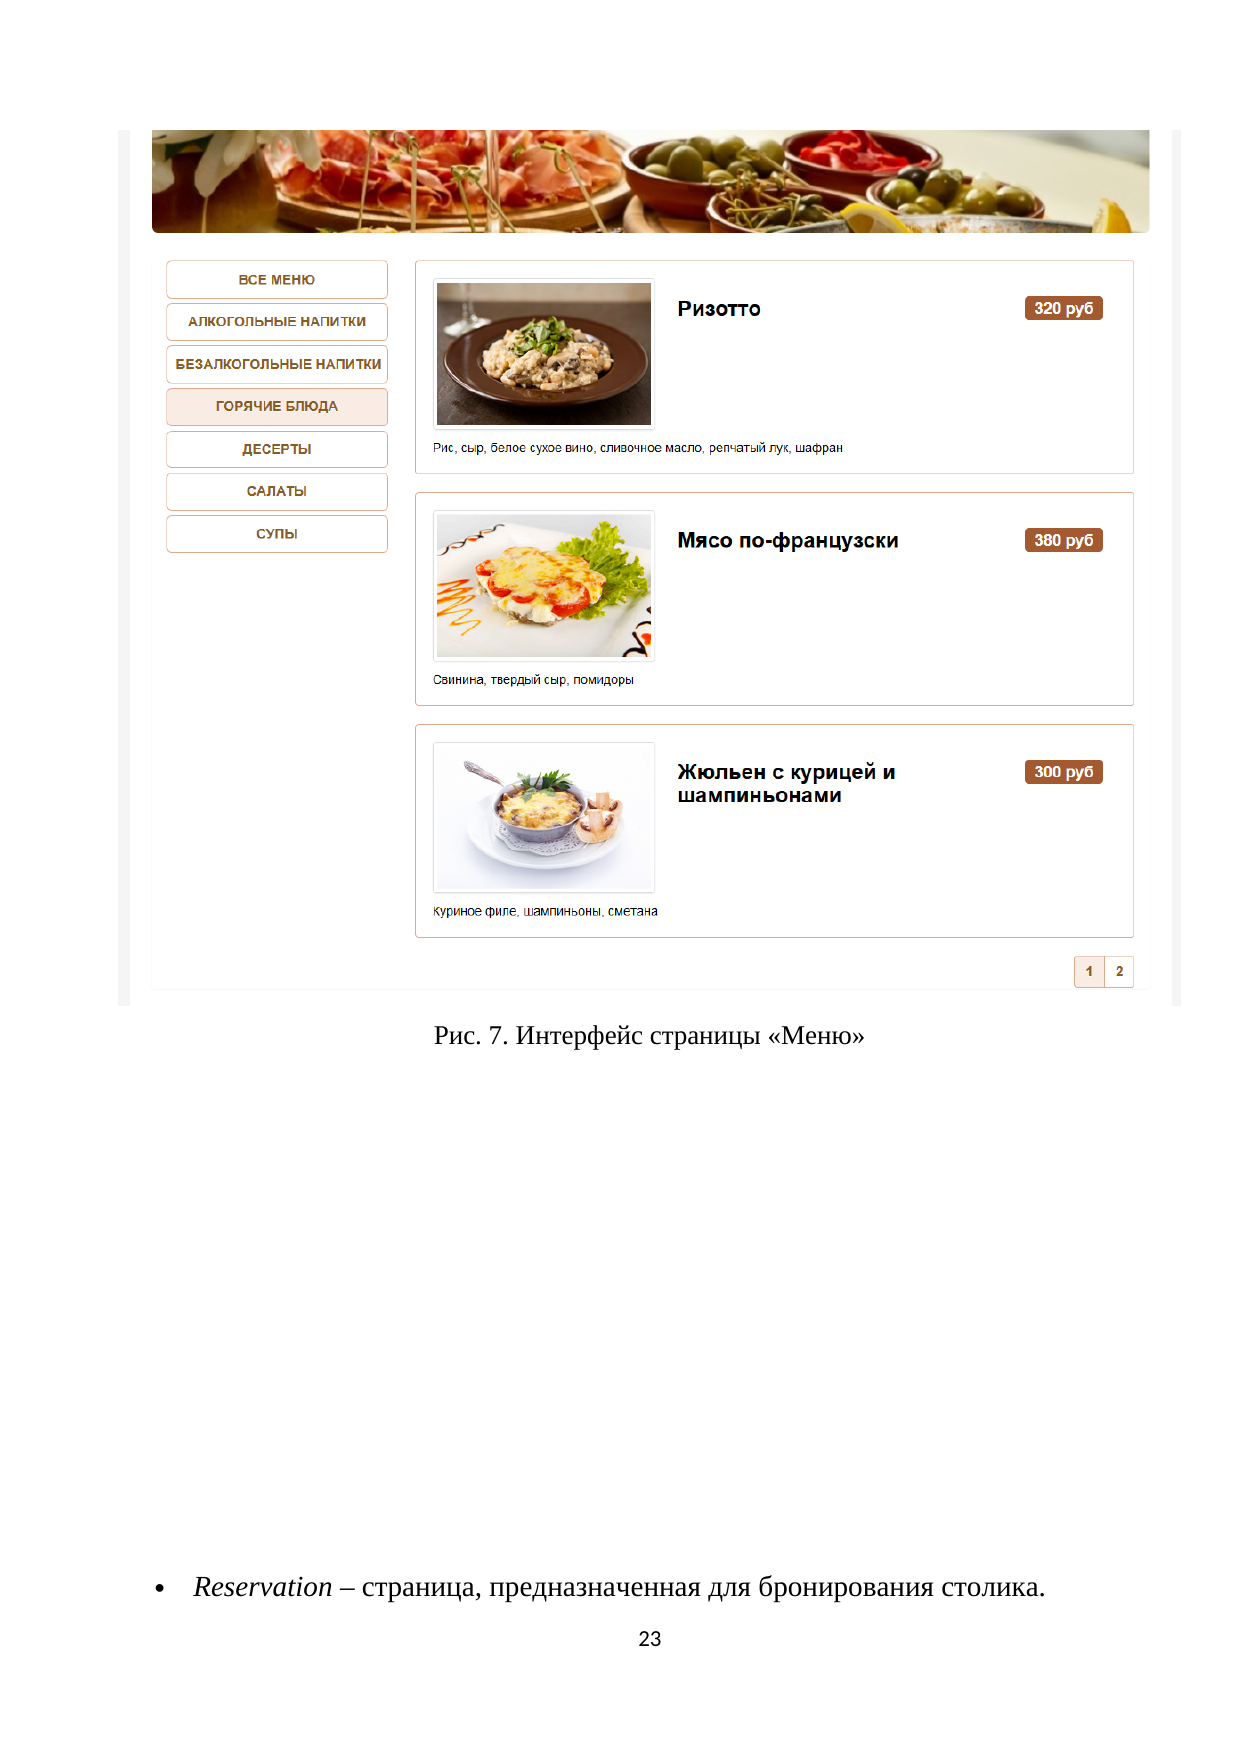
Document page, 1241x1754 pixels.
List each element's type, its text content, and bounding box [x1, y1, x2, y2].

picture [118, 130, 1182, 1006]
text Рис. 7. Интерфейс страницы «Меню» [118, 1019, 1181, 1051]
list Reservation – страница, предназначенная для бронирования столика. [156, 1569, 1181, 1603]
